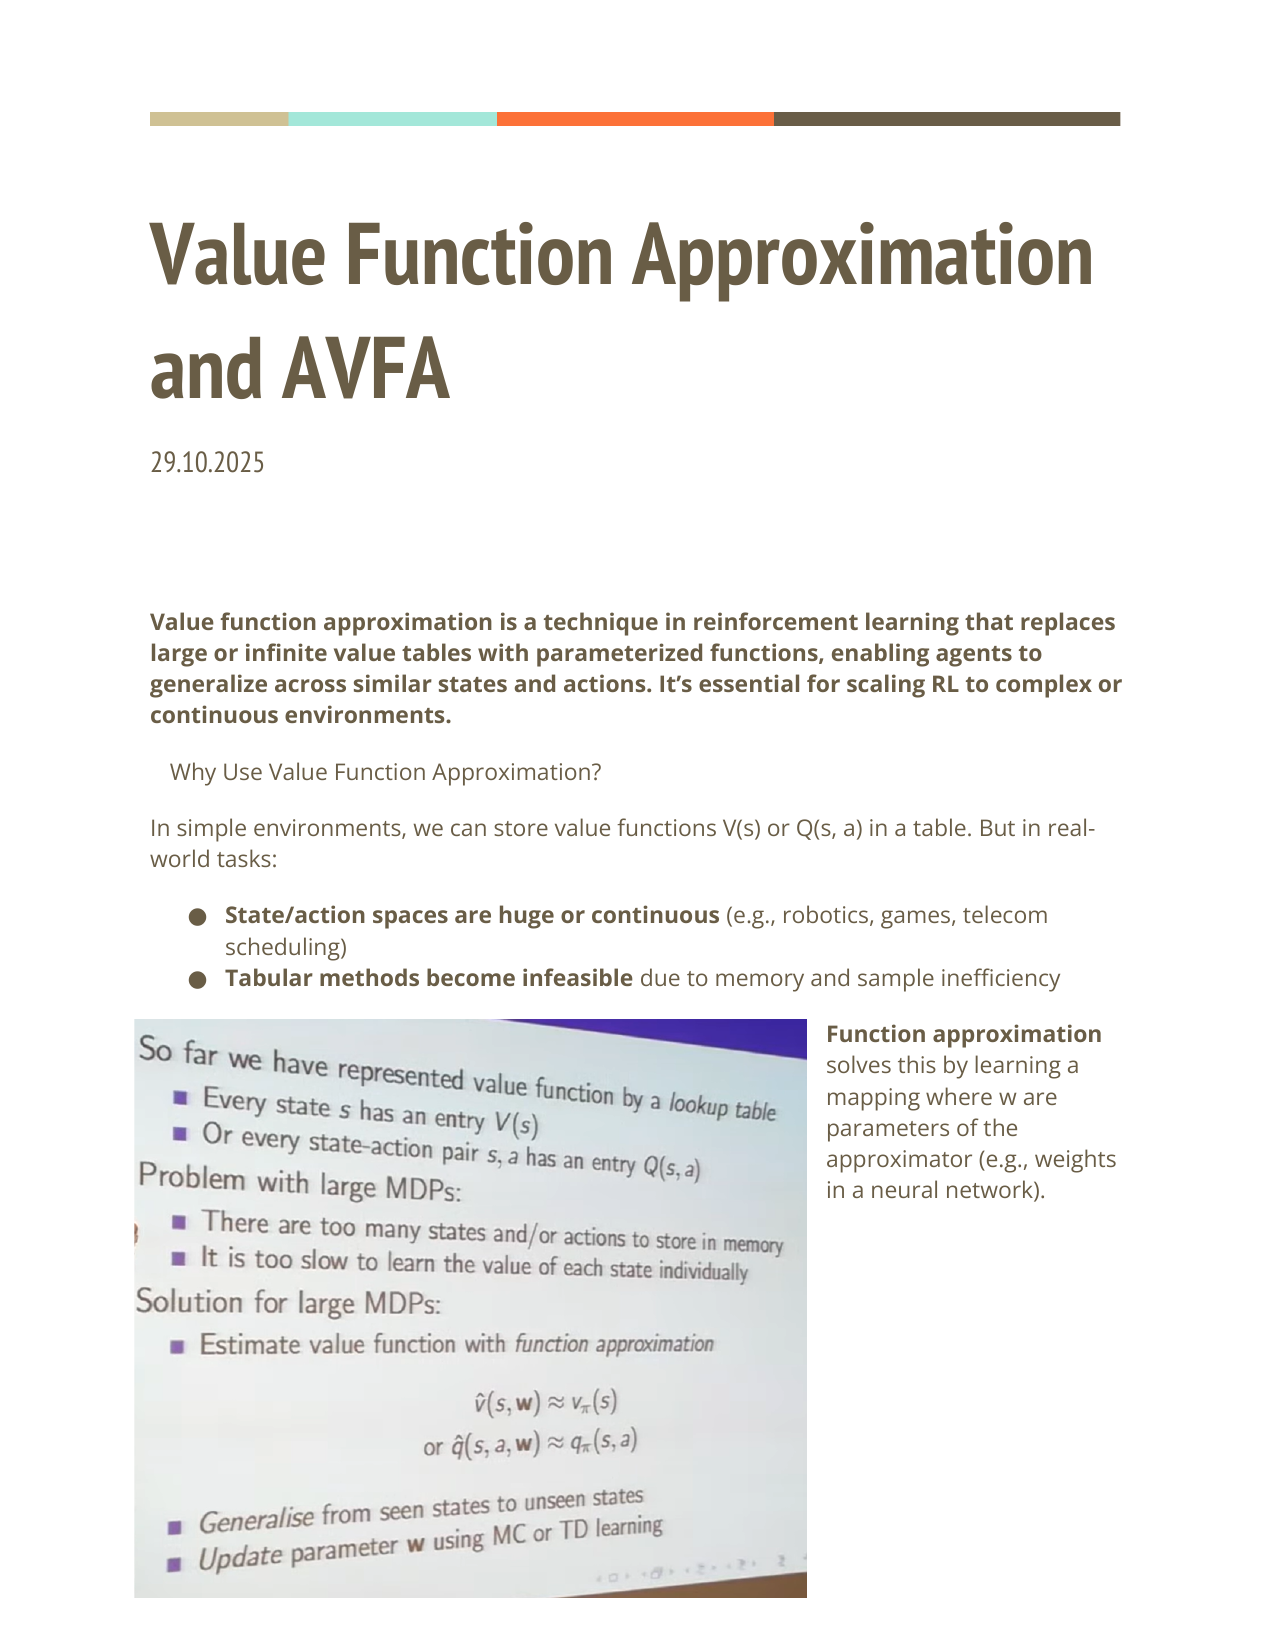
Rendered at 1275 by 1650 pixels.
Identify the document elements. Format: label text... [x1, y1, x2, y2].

text Value function approximation is a technique in reinforcement learning that replaces large or infinite value tables with parameterized functions, enabling agents to generalize across similar states and actions. It’s essential for scaling RL to complex or continuous environments. [150, 606, 1125, 731]
text In simple environments, we can store value functions V(s) or Q(s, a) in a table. But in real-world tasks: [150, 812, 1125, 874]
picture [134, 1019, 807, 1598]
text 🧠 Why Use Value Function Approximation? [150, 756, 1125, 787]
text Function approximation solves this by learning a mapping where w are parameters of the approximator (e.g., weights in a neural network). [150, 1018, 1125, 1206]
list Tabular methods become infeasible due to memory and sample inefficiency [187, 962, 1125, 993]
picture [150, 112, 1121, 126]
list State/action spaces are huge or continuous (e.g., robotics, games, telecom scheduling) [187, 899, 1125, 962]
title Value Function Approximation and AVFA [150, 196, 1125, 422]
subtitle 29.10.2025 [150, 443, 1125, 481]
